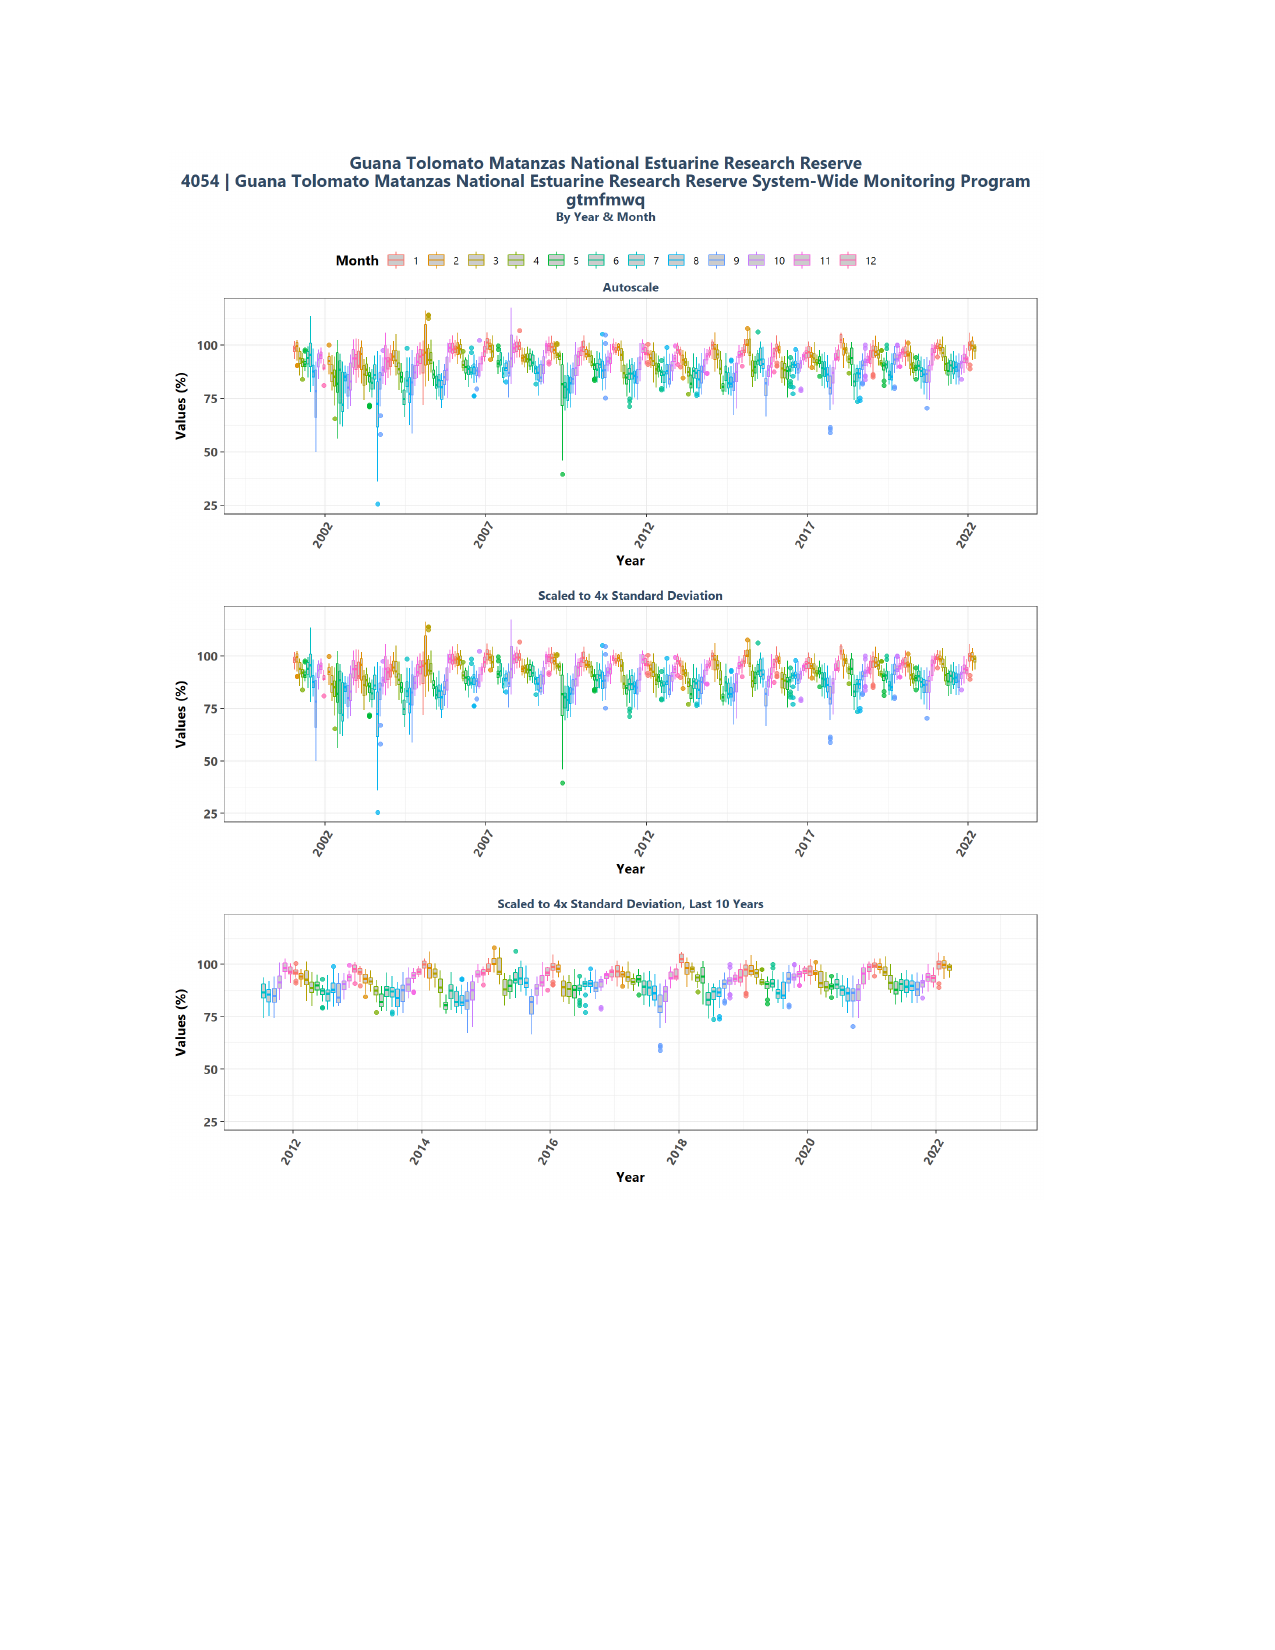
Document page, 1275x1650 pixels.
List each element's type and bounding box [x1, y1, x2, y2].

picture [168, 150, 1044, 1200]
